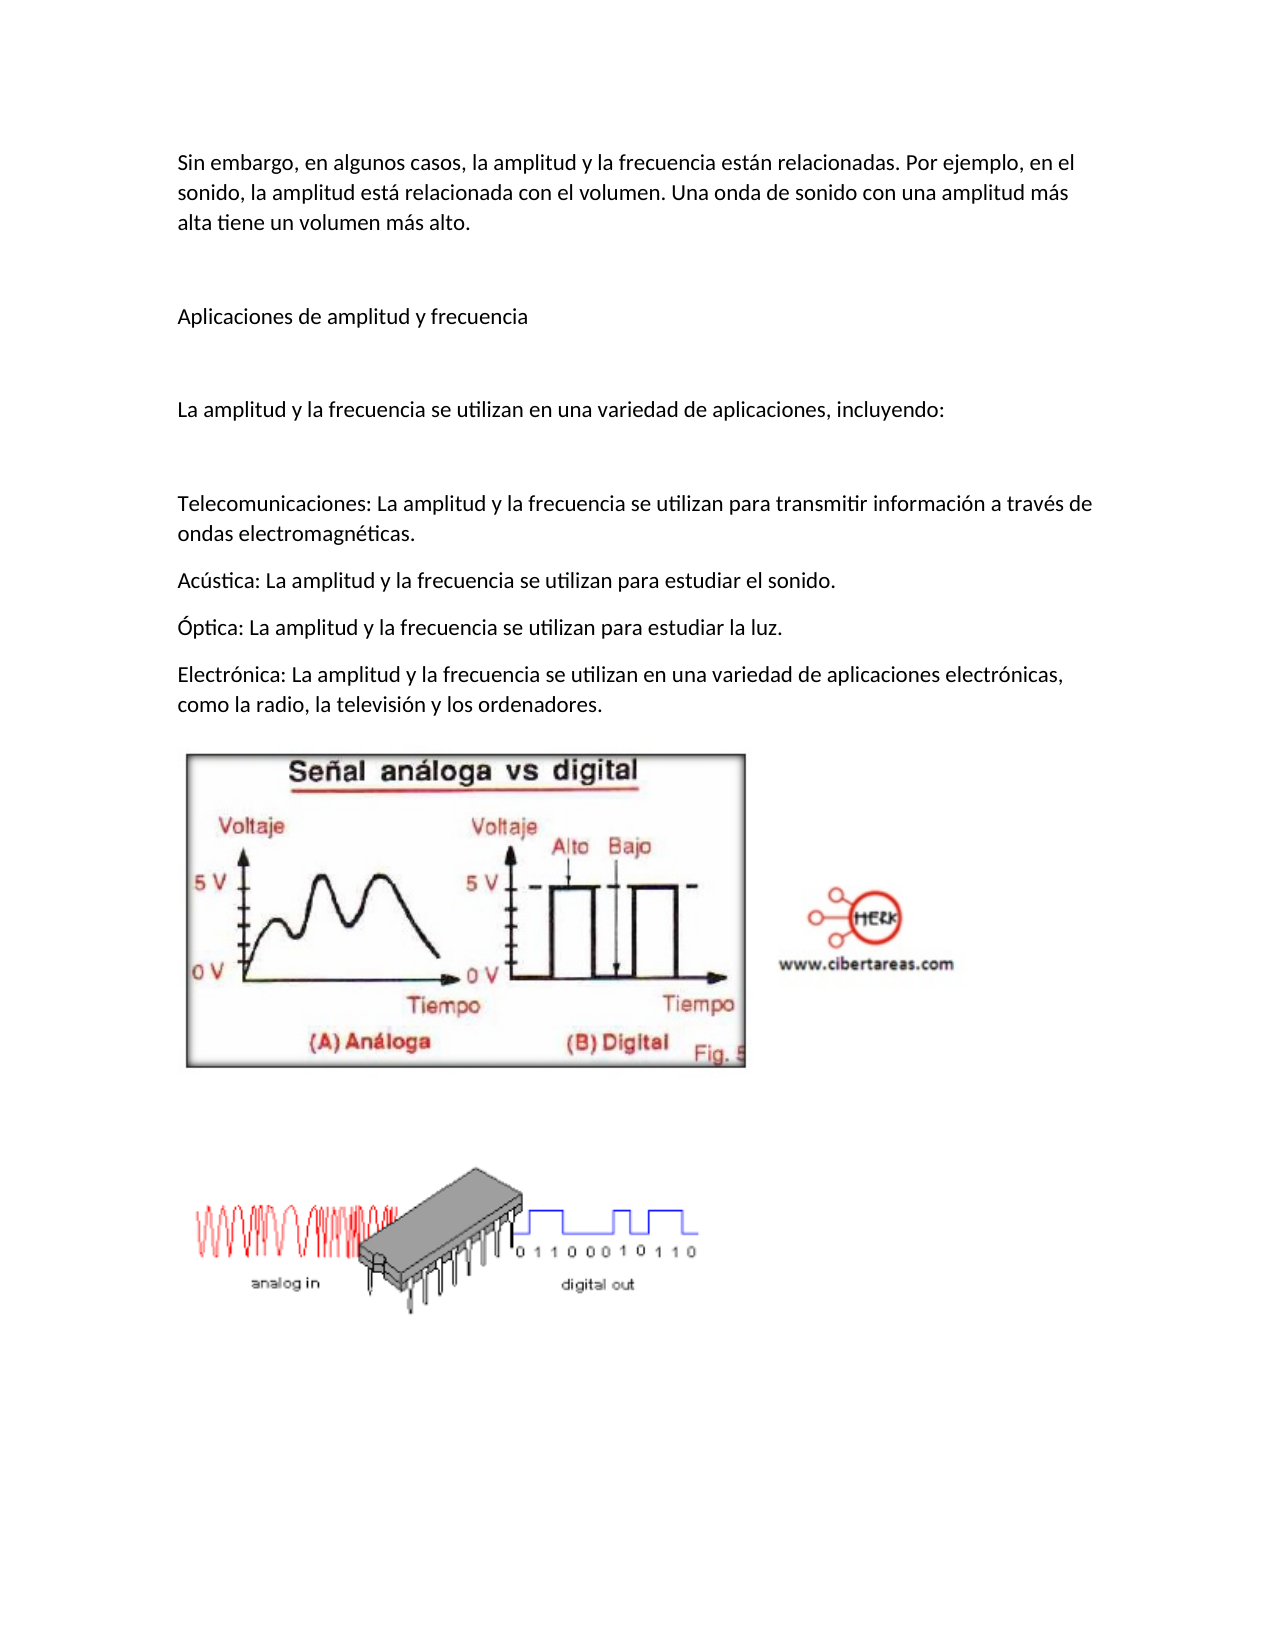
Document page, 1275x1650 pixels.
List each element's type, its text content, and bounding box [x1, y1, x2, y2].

text Sin embargo, en algunos casos, la amplitud y la frecuencia están relacionadas. Por ejemplo, en el sonido, la amplitud está relacionada con el volumen. Una onda de sonido con una amplitud más alta tiene un volumen más alto. [177, 148, 1098, 236]
text La amplitud y la frecuencia se utilizan en una variedad de aplicaciones, incluyendo: [177, 396, 1098, 423]
text Acústica: La amplitud y la frecuencia se utilizan para estudiar el sonido. [177, 566, 1098, 594]
text Aplicaciones de amplitud y frecuencia [177, 302, 1098, 330]
text Telecomunicaciones: La amplitud y la frecuencia se utilizan para transmitir información a través de ondas electromagnéticas. [177, 489, 1098, 547]
text Electrónica: La amplitud y la frecuencia se utilizan en una variedad de aplicaciones electrónicas, como la radio, la televisión y los ordenadores. [177, 660, 1098, 718]
text Óptica: La amplitud y la frecuencia se utilizan para estudiar la luz. [177, 613, 1098, 641]
picture [177, 1097, 714, 1328]
picture [177, 737, 965, 1079]
